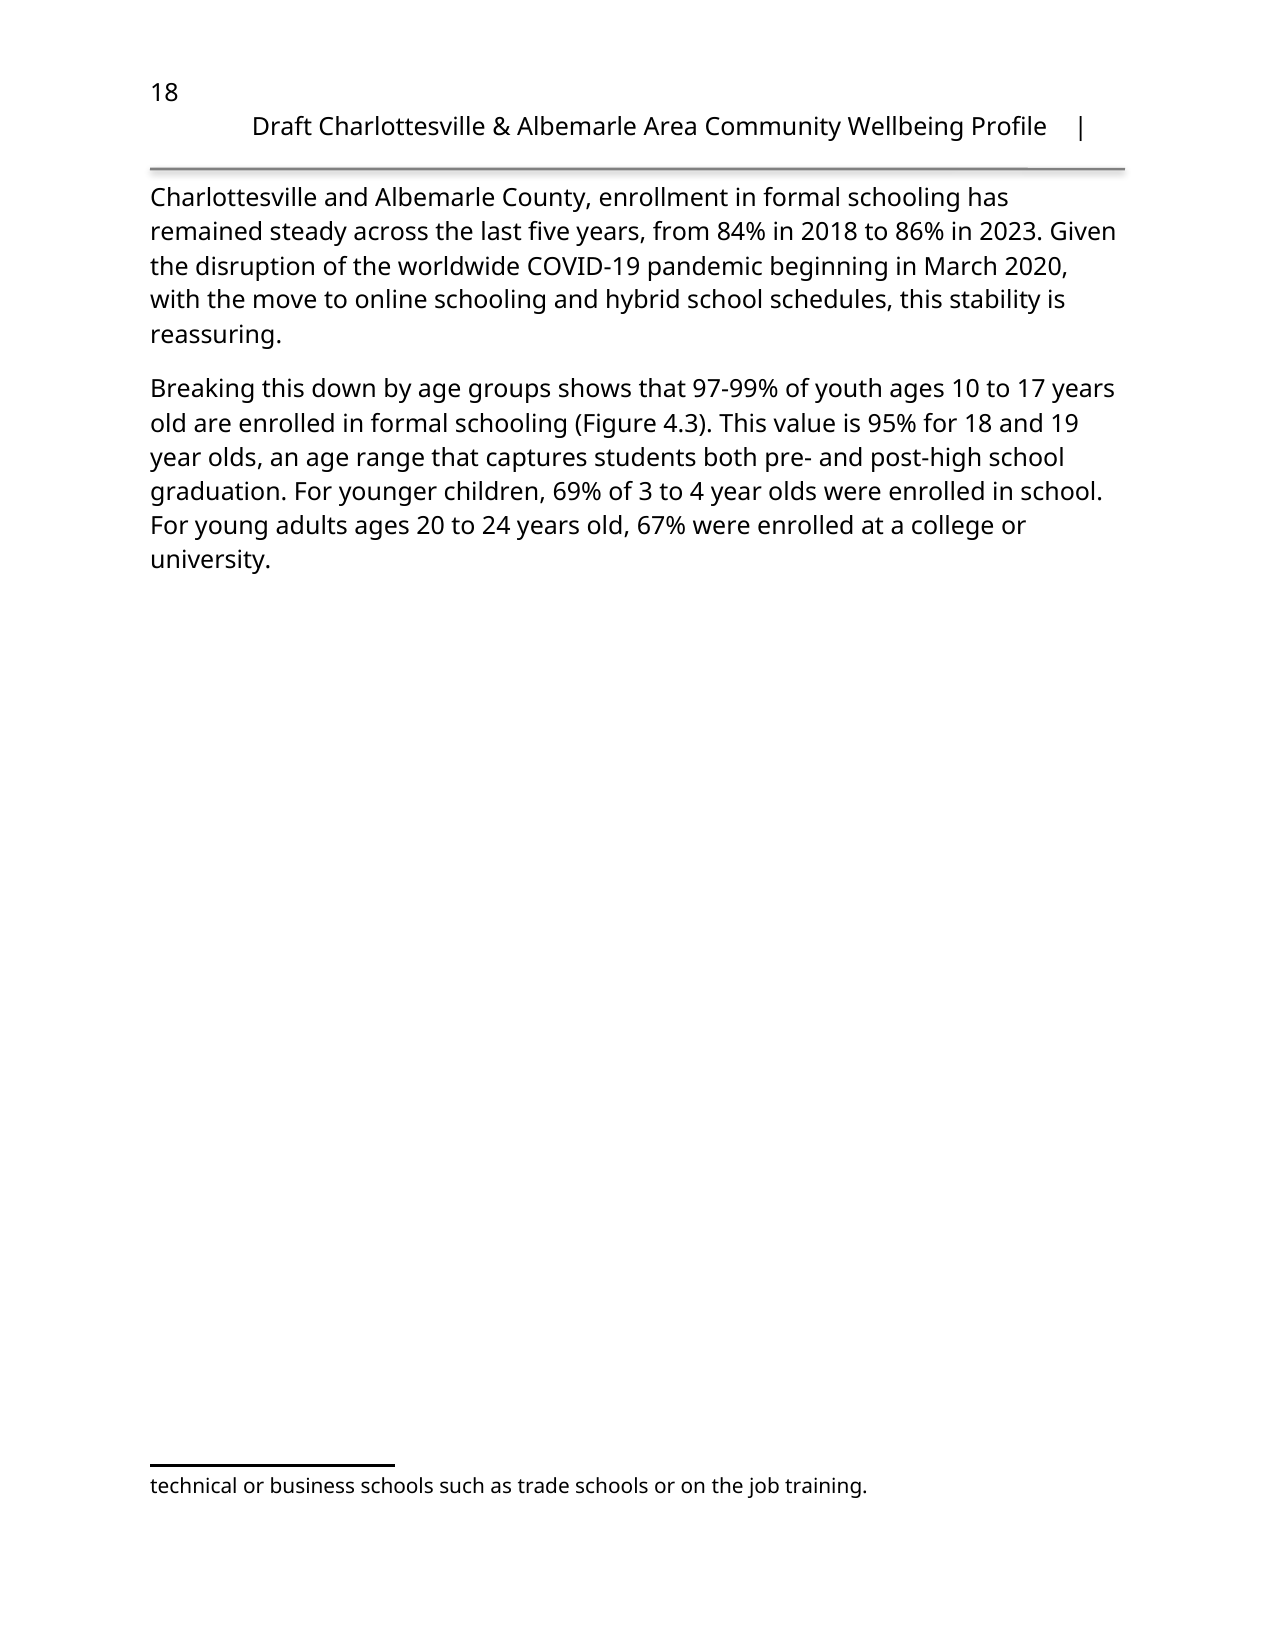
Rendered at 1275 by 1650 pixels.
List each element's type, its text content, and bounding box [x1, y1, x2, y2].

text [150, 180, 1125, 350]
text Breaking this down by age groups shows that 97-99% of youth ages 10 to 17 years old are enrolled in formal schooling (Figure 4.3). This value is 95% for 18 and 19 year olds, an age range that captures students both pre- and post-high school graduation. For younger children, 69% of 3 to 4 year olds were enrolled in school. For young adults ages 20 to 24 years old, 67% were enrolled at a college or university. [150, 371, 1125, 576]
